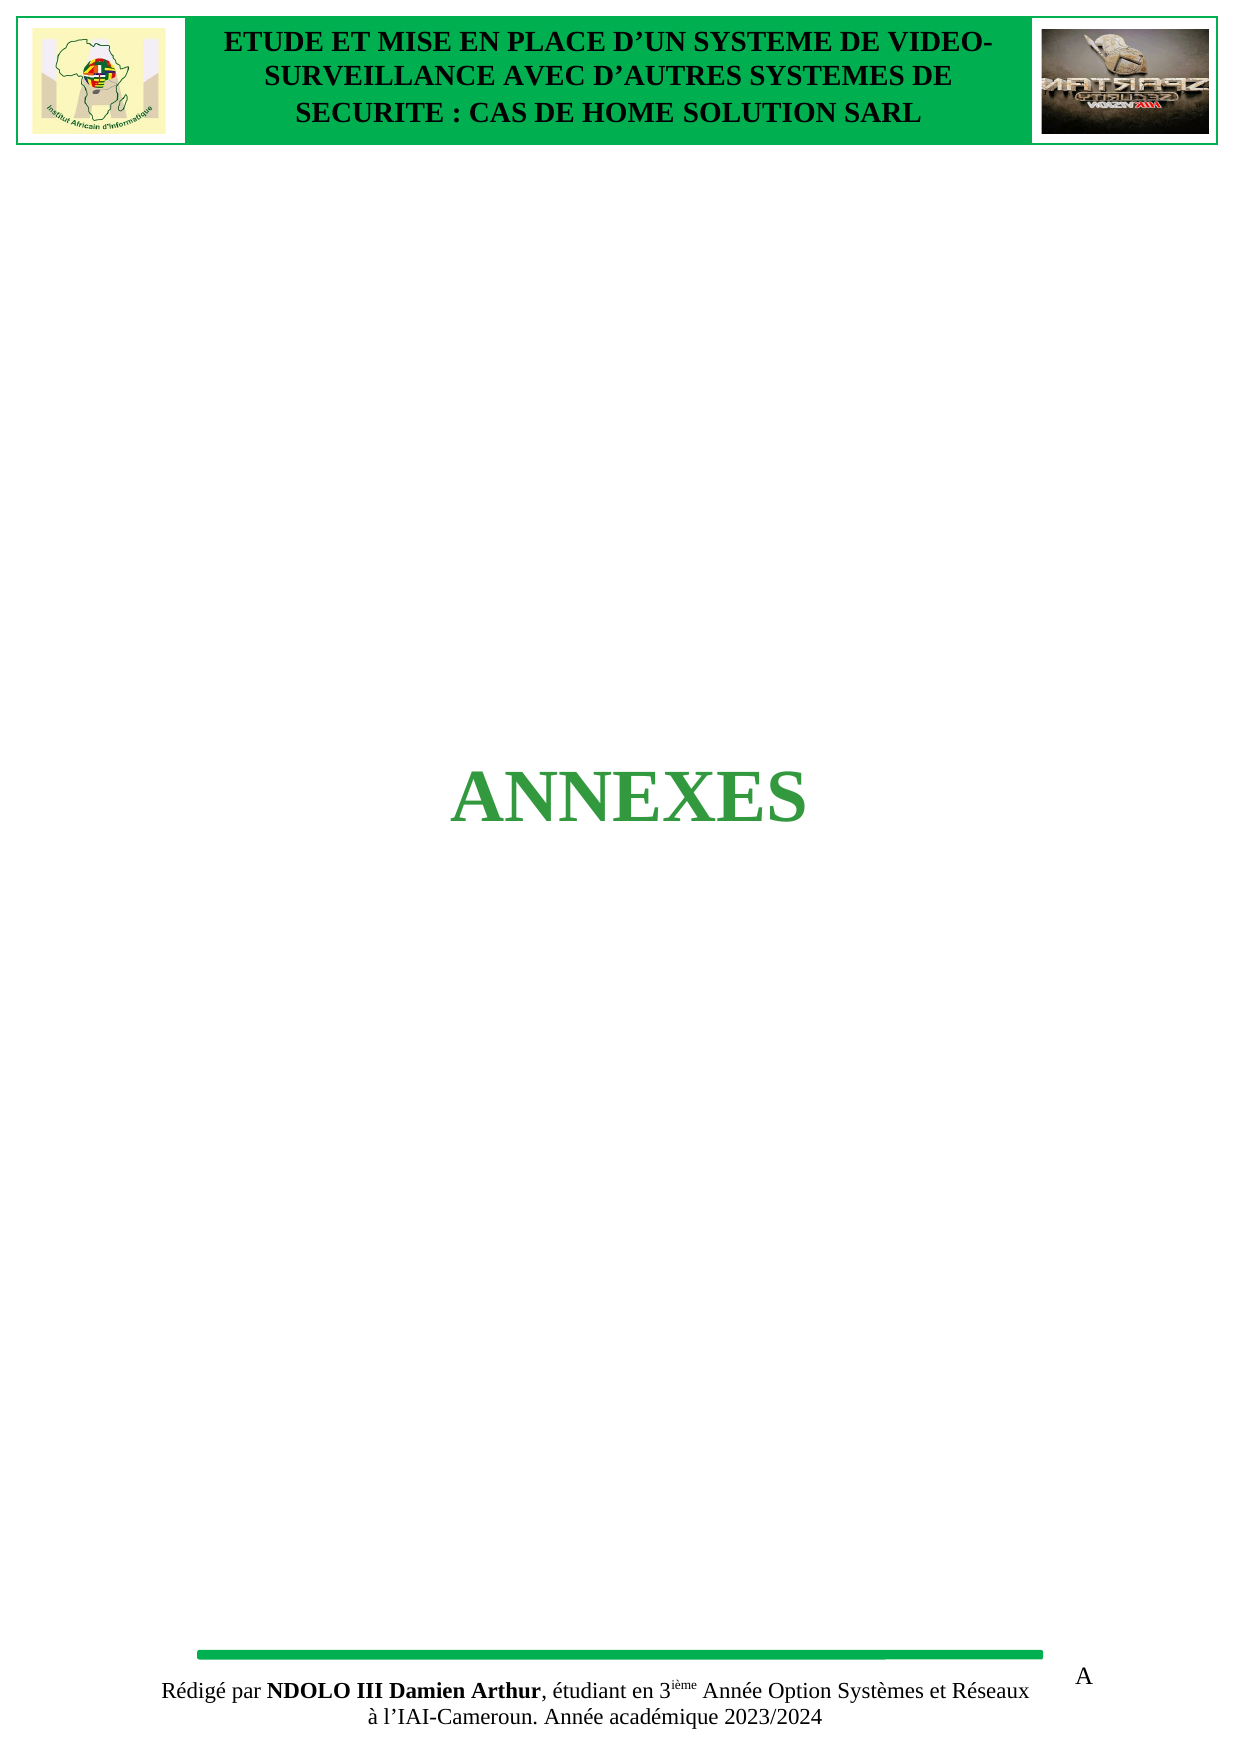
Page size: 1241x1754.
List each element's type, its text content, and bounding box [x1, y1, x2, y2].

subtitle ANNEXES [165, 751, 1094, 838]
picture [32, 28, 166, 134]
picture [1041, 29, 1209, 134]
